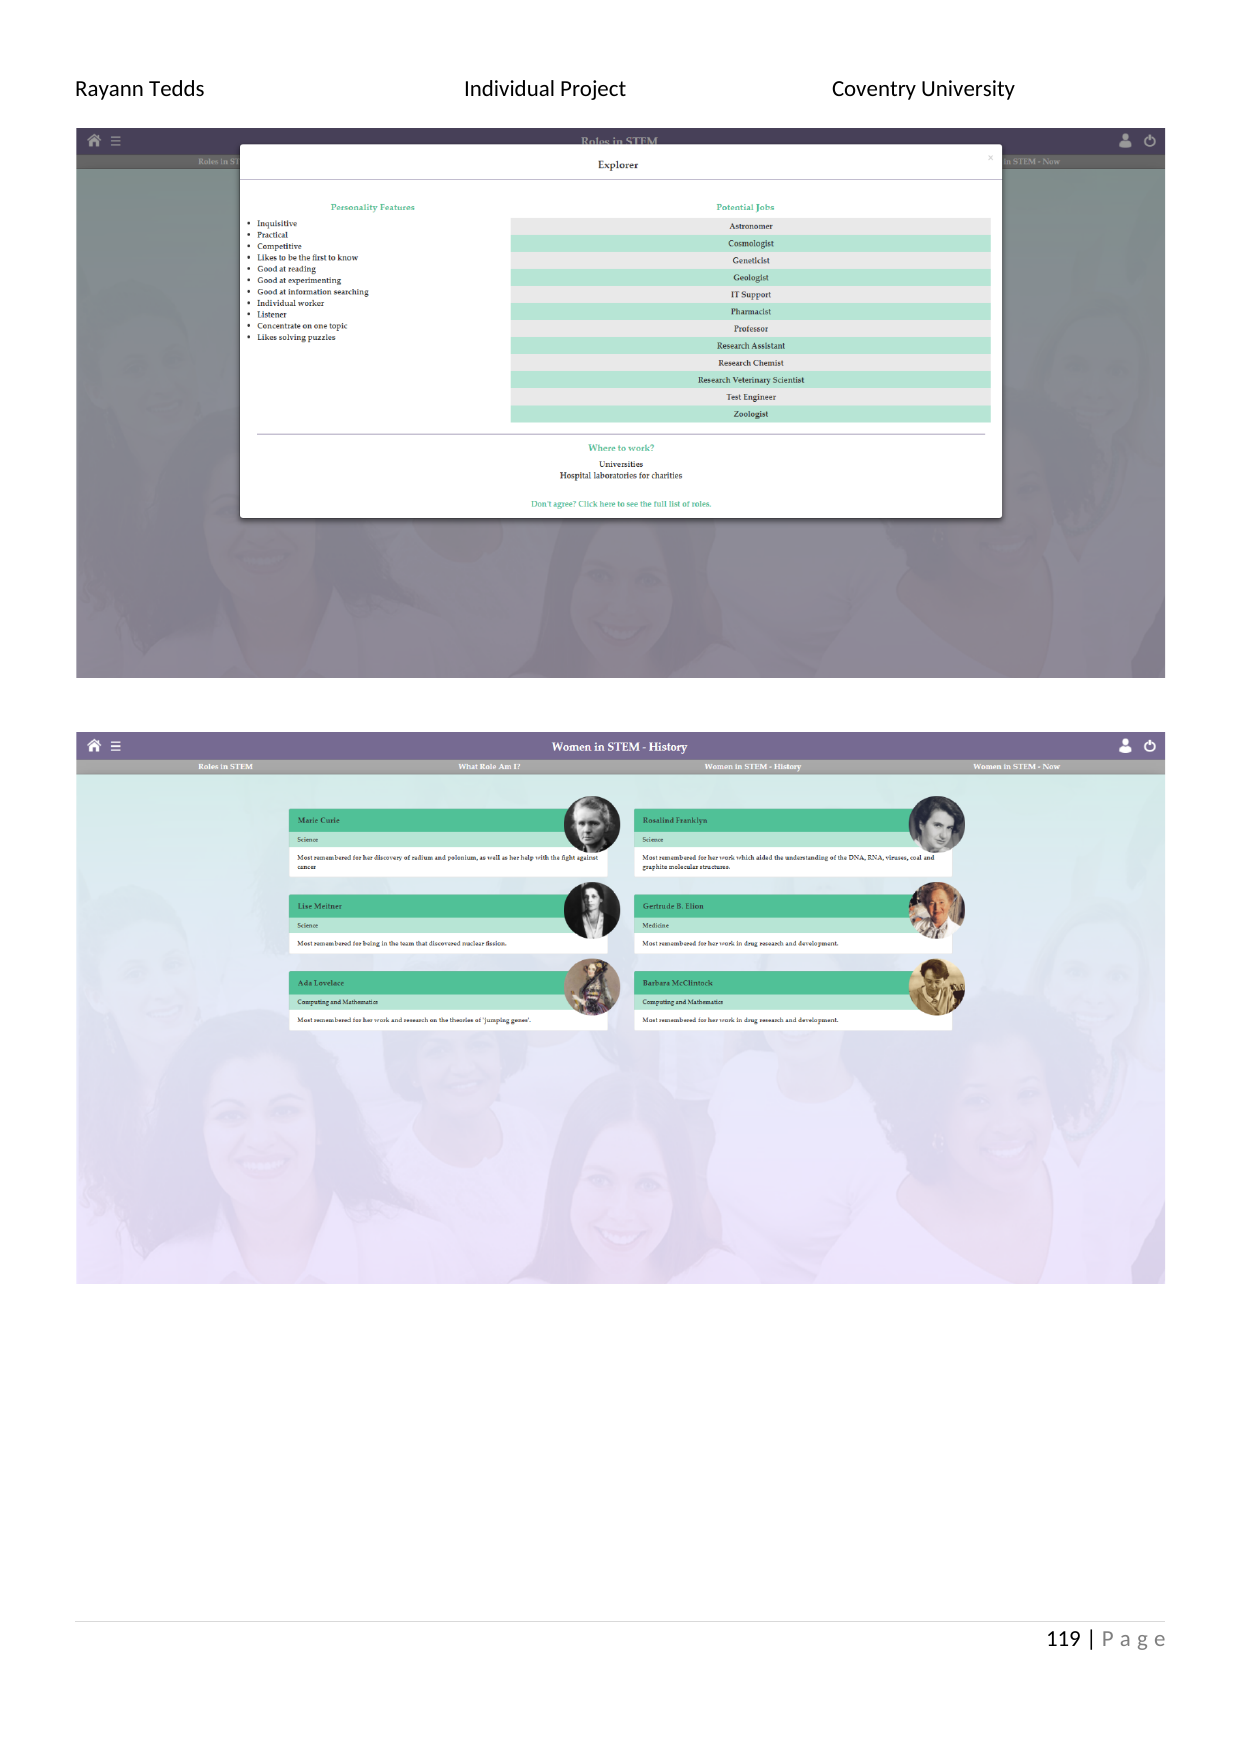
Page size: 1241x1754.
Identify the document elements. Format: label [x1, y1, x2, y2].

picture [76, 128, 1166, 678]
picture [76, 732, 1166, 1284]
